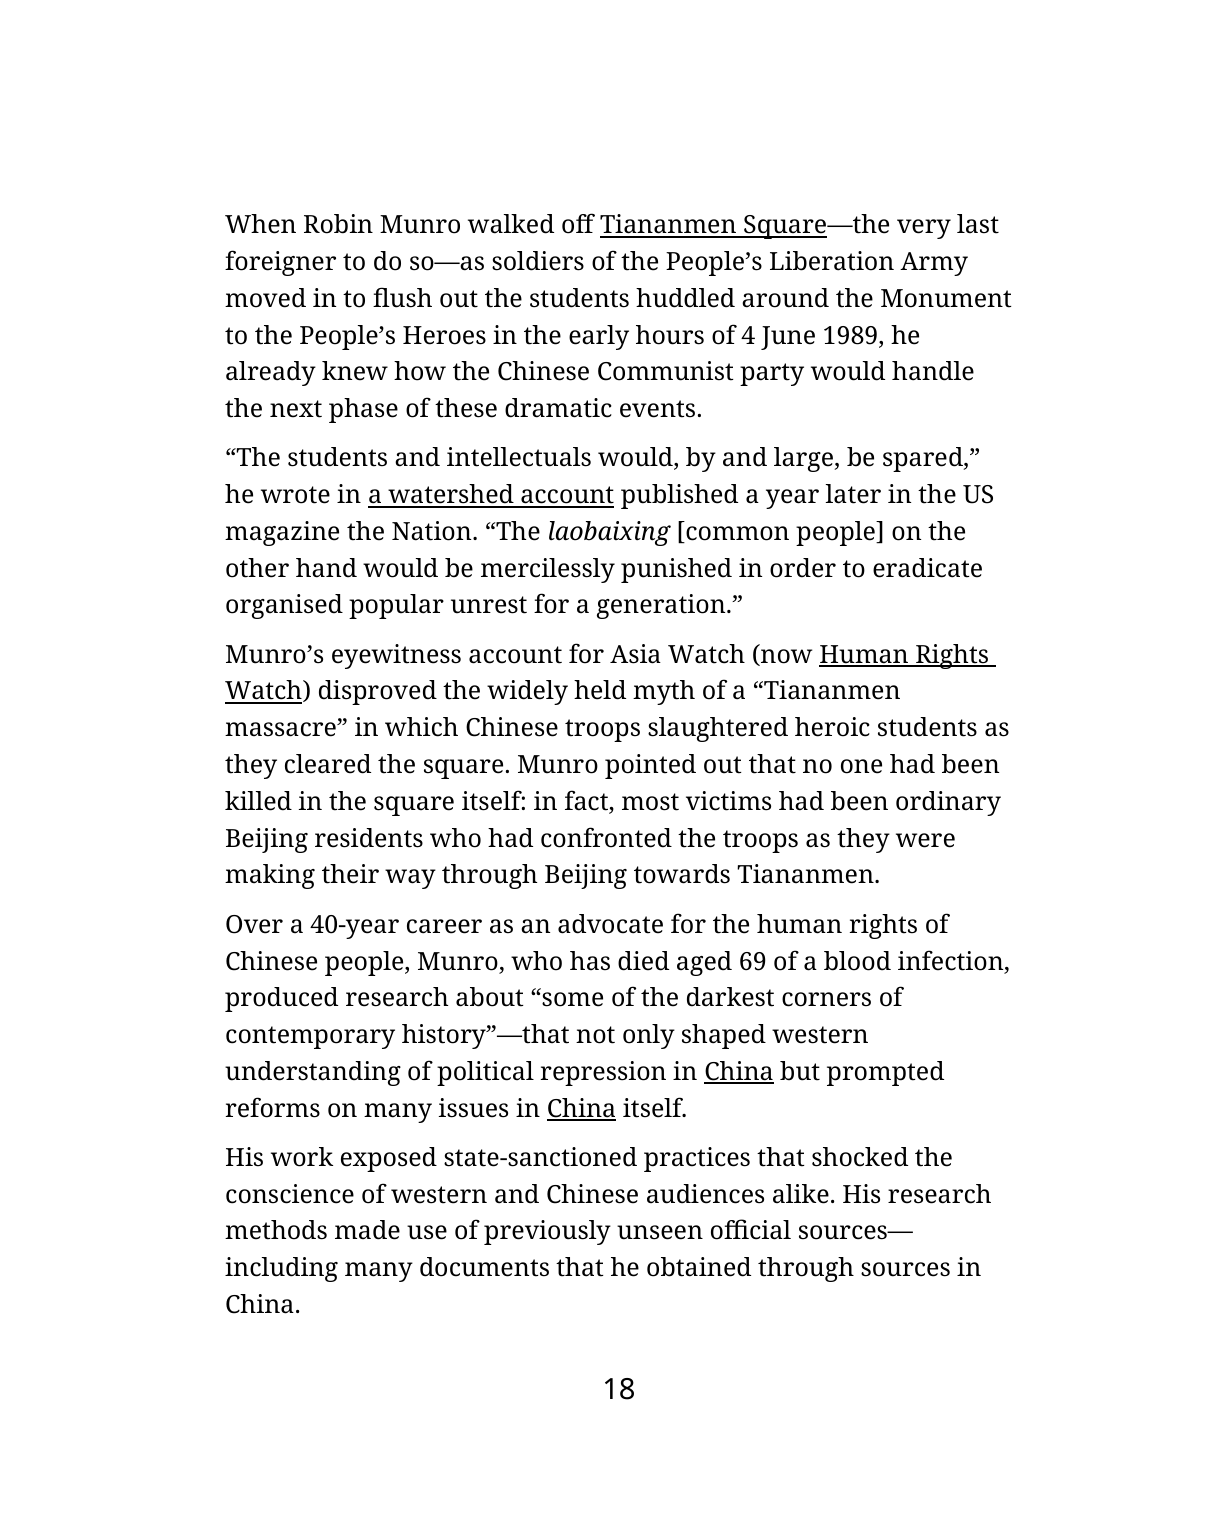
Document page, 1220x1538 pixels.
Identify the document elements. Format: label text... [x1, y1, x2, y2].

text Munro’s eyewitness account for Asia Watch (now Human Rights Watch) disproved the widely held myth of a “Tiananmen massacre” in which Chinese troops slaughtered heroic students as they cleared the square. Munro pointed out that no one had been killed in the square itself: in fact, most victims had been ordinary Beijing residents who had confronted the troops as they were making their way through Beijing towards Tiananmen. [225, 636, 1012, 891]
text When Robin Munro walked off Tiananmen Square—the very last foreigner to do so—as soldiers of the People’s Liberation Army moved in to flush out the students huddled around the Monument to the People’s Heroes in the early hours of 4 June 1989, he already knew how the Chinese Communist party would handle the next phase of these dramatic events. [225, 207, 1012, 425]
text “The students and intellectuals would, by and large, be spared,” he wrote in a watershed account published a year later in the US magazine the Nation. “The laobaixing [common people] on the other hand would be mercilessly punished in order to eradicate organised popular unrest for a generation.” [225, 440, 1012, 621]
text His work exposed state-sanctioned practices that shocked the conscience of western and Chinese audiences alike. His research methods made use of previously unseen official sources—including many documents that he obtained through sources in China. [225, 1139, 1012, 1321]
text Over a 40-year career as an advocate for the human rights of Chinese people, Munro, who has died aged 69 of a blood infection, produced research about “some of the darkest corners of contemporary history”—that not only shaped western understanding of political repression in China but prompted reforms on many issues in China itself. [225, 906, 1012, 1124]
